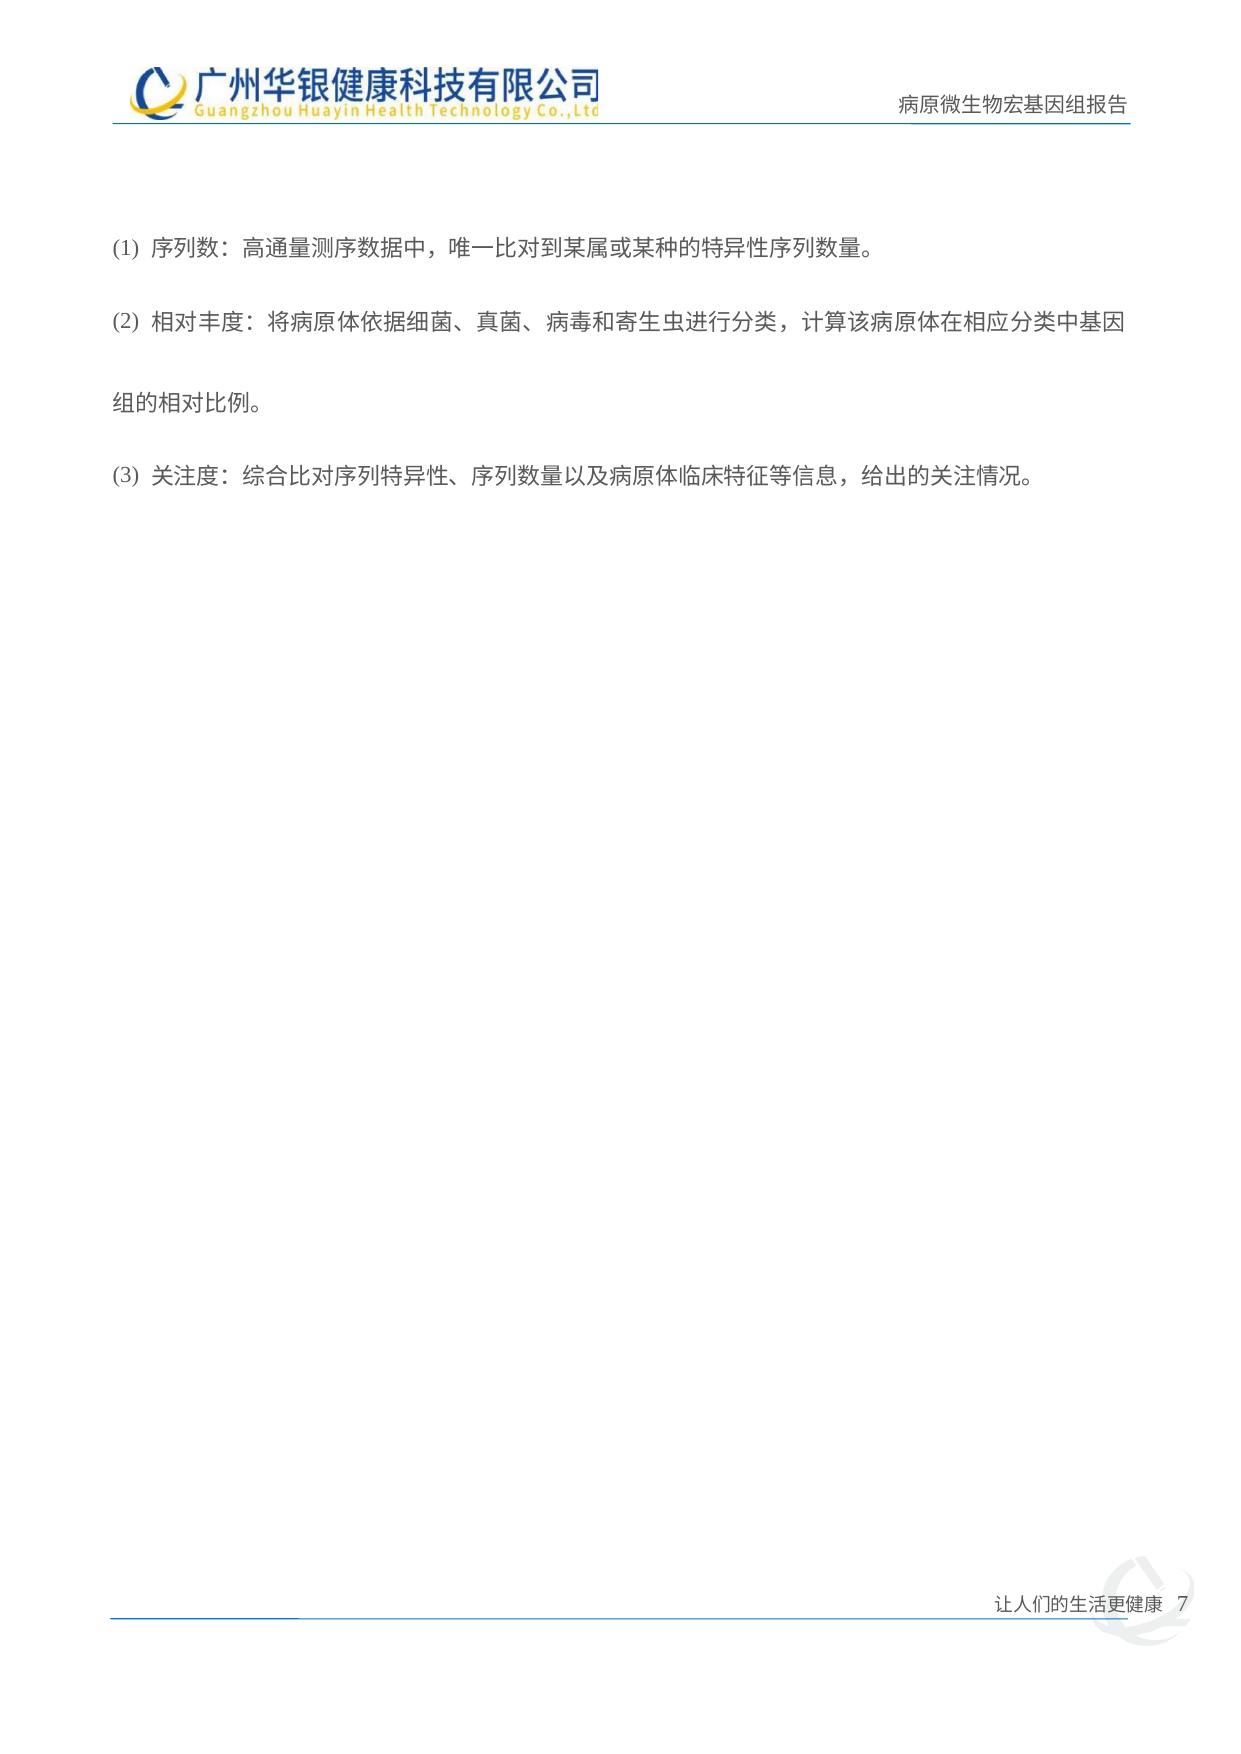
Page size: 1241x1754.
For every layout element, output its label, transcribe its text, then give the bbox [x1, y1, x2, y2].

text (2) 相对丰度：将病原体依据细菌、真菌、病毒和寄生虫进行分类，计算该病原体在相应分类中基因组的相对比例。 [112, 287, 1128, 434]
text (1) 序列数：高通量测序数据中，唯一比对到某属或某种的特异性序列数量。 [112, 214, 1128, 279]
text (3) 关注度：综合比对序列特异性、序列数量以及病原体临床特征等信息，给出的关注情况。 [112, 442, 1128, 507]
picture [1091, 1556, 1194, 1646]
picture [130, 67, 599, 120]
